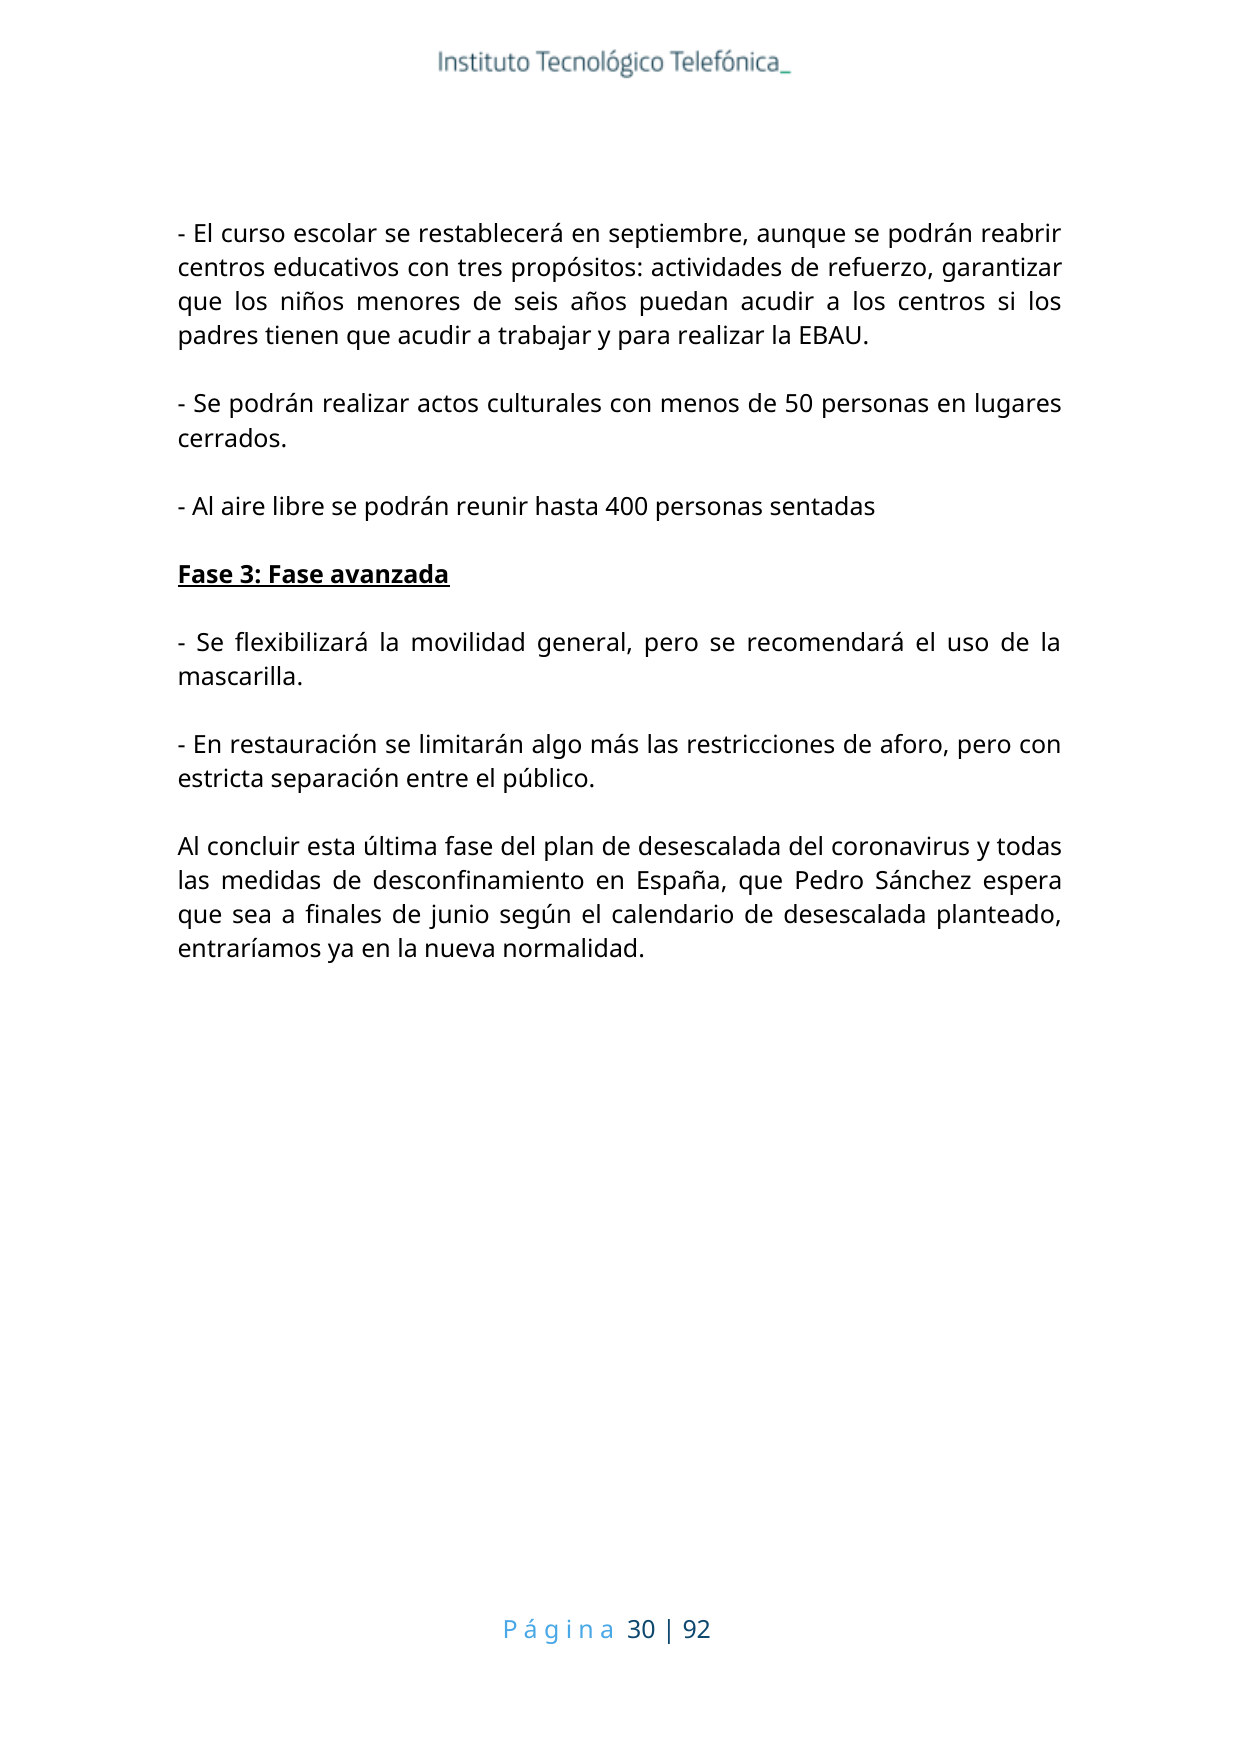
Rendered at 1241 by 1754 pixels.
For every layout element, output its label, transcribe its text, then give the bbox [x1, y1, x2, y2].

text - Se podrán realizar actos culturales con menos de 50 personas en lugares cerrados. [177, 386, 1063, 454]
text Al concluir esta última fase del plan de desescalada del coronavirus y todas las medidas de desconfinamiento en España, que Pedro Sánchez espera que sea a finales de junio según el calendario de desescalada planteado, entraríamos ya en la nueva normalidad. [177, 829, 1063, 965]
text - El curso escolar se restablecerá en septiembre, aunque se podrán reabrir centros educativos con tres propósitos: actividades de refuerzo, garantizar que los niños menores de seis años puedan acudir a los centros si los padres tienen que acudir a trabajar y para realizar la EBAU. [177, 216, 1063, 352]
text - Al aire libre se podrán reunir hasta 400 personas sentadas [177, 488, 1063, 522]
text - En restauración se limitarán algo más las restricciones de aforo, pero con estricta separación entre el público. [177, 727, 1063, 795]
picture [433, 29, 807, 83]
text Fase 3: Fase avanzada [177, 556, 1063, 591]
text - Se flexibilizará la movilidad general, pero se recomendará el uso de la mascarilla. [177, 624, 1063, 693]
